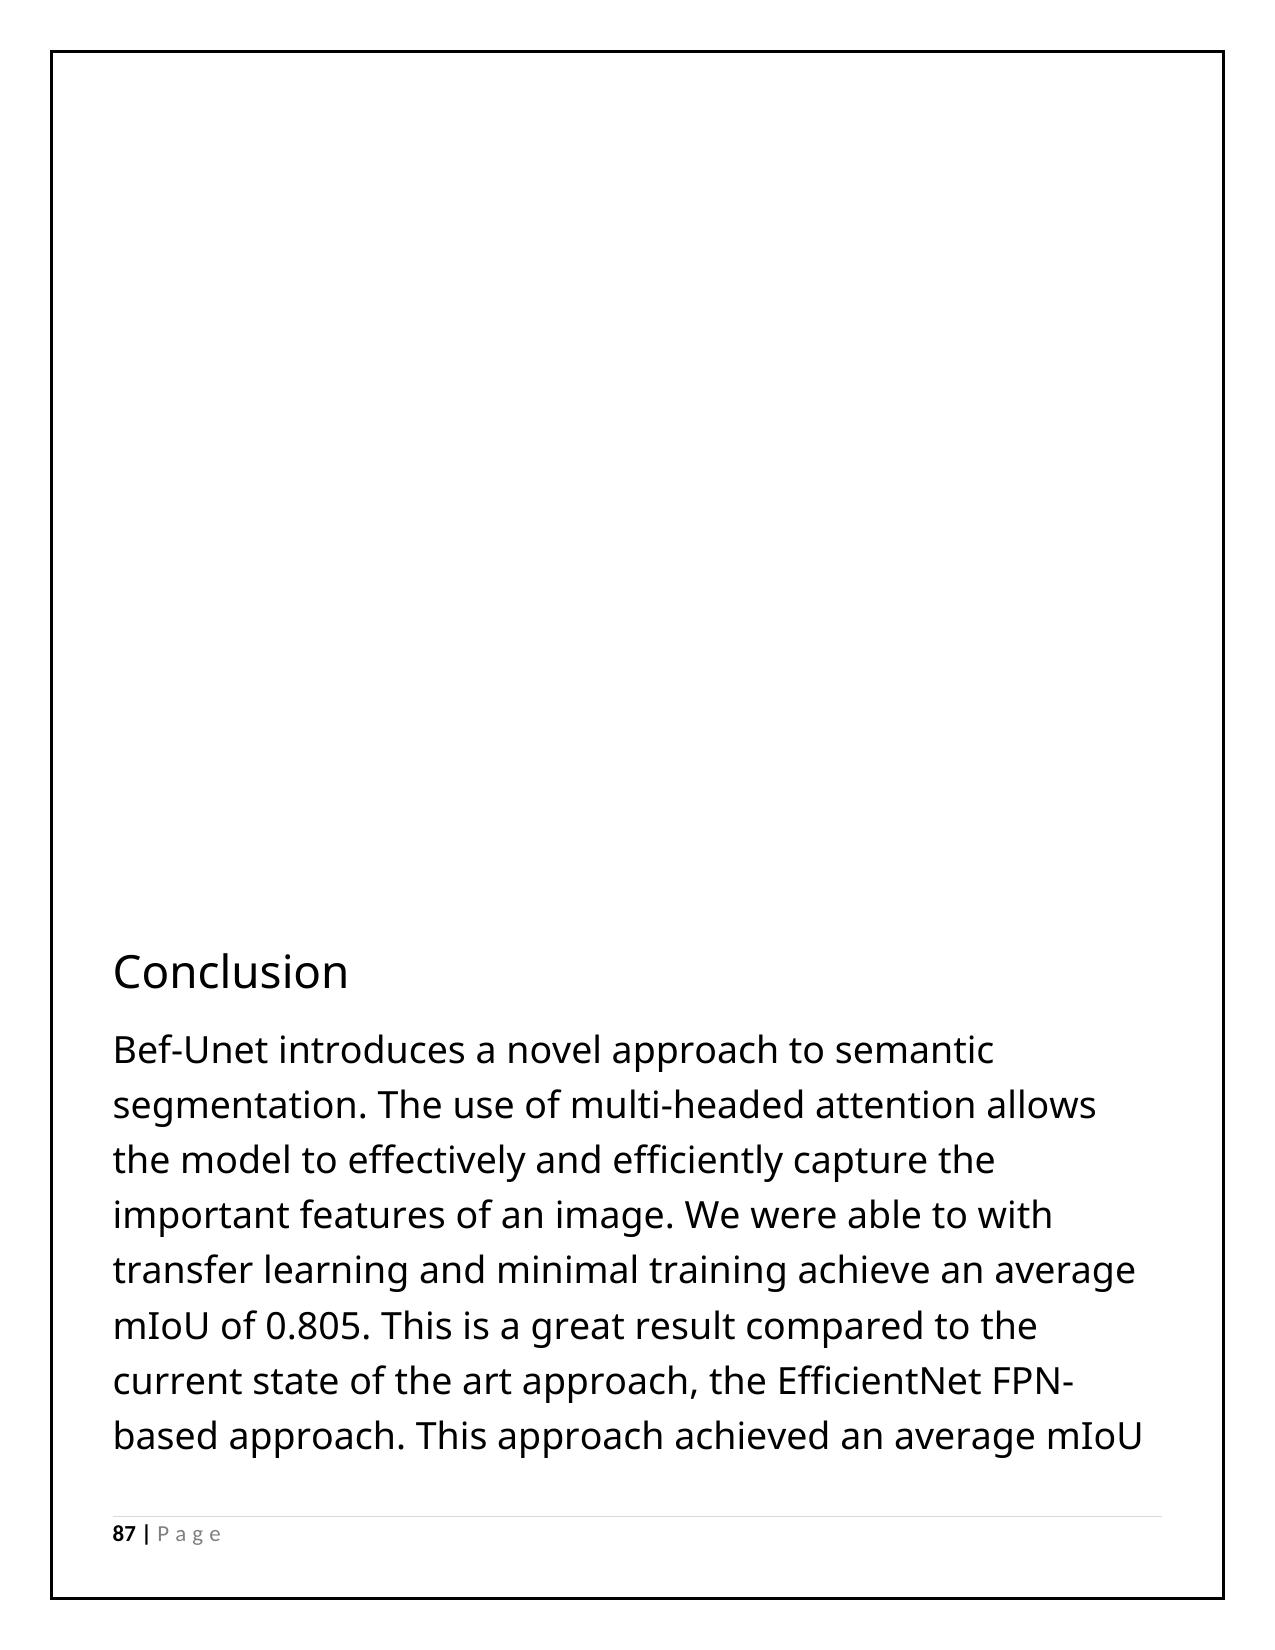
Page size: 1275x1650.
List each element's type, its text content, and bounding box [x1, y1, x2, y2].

text Conclusion [112, 939, 1162, 1002]
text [112, 1023, 1162, 1460]
